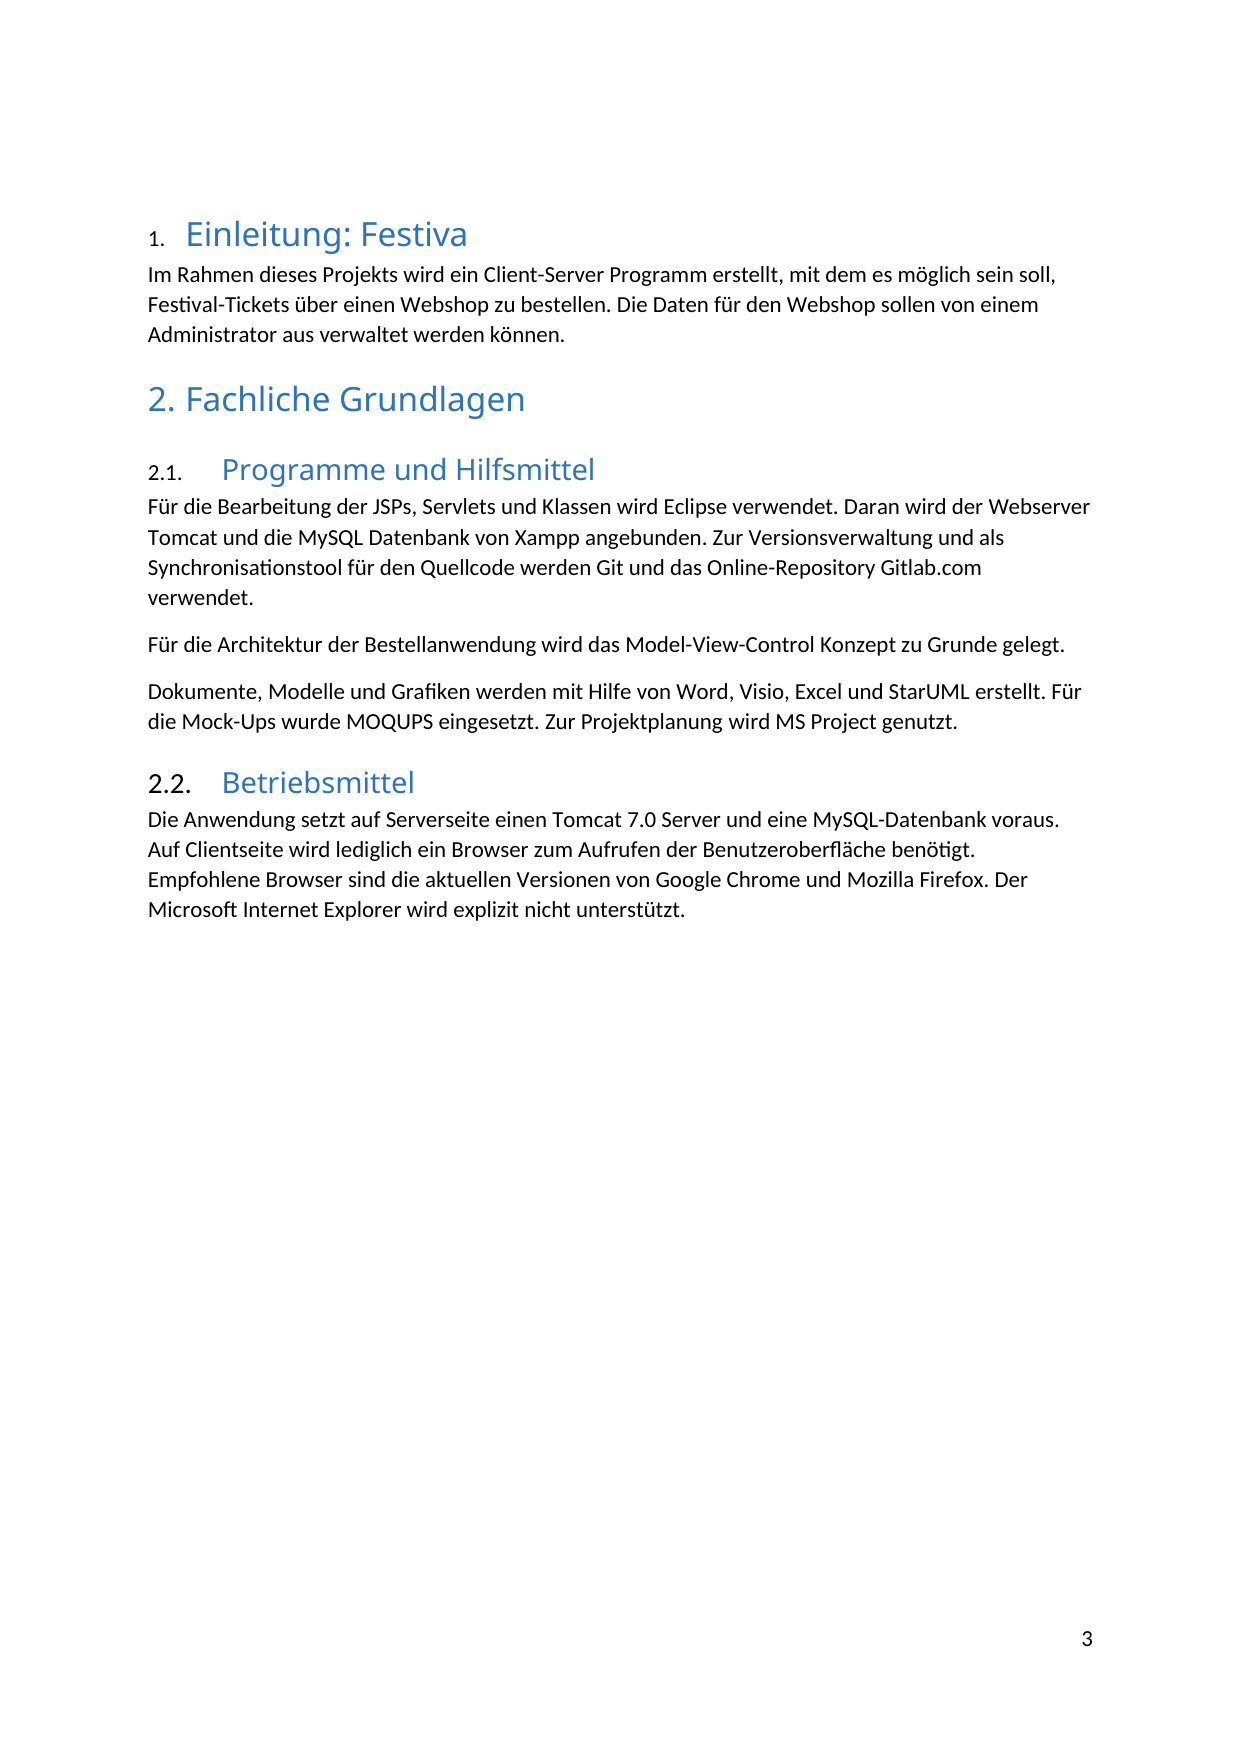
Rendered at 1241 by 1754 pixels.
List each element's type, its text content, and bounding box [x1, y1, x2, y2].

subtitle Einleitung: Festiva [148, 211, 1093, 256]
subtitle Programme und Hilfsmittel [148, 449, 1093, 489]
subtitle Betriebsmittel [148, 762, 1093, 802]
subtitle Fachliche Grundlagen [148, 376, 1093, 421]
text Die Anwendung setzt auf Serverseite einen Tomcat 7.0 Server und eine MySQL-Datenbank voraus. Auf Clientseite wird lediglich ein Browser zum Aufrufen der Benutzeroberfläche benötigt. Empfohlene Browser sind die aktuellen Versionen von Google Chrome und Mozilla Firefox. Der Microsoft Internet Explorer wird explizit nicht unterstützt. [148, 805, 1093, 924]
text Für die Bearbeitung der JSPs, Servlets und Klassen wird Eclipse verwendet. Daran wird der Webserver Tomcat und die MySQL Datenbank von Xampp angebunden. Zur Versionsverwaltung und als Synchronisationstool für den Quellcode werden Git und das Online-Repository Gitlab.com verwendet. [148, 492, 1093, 611]
text Dokumente, Modelle und Grafiken werden mit Hilfe von Word, Visio, Excel und StarUML erstellt. Für die Mock-Ups wurde MOQUPS eingesetzt. Zur Projektplanung wird MS Project genutzt. [148, 677, 1093, 735]
text Für die Architektur der Bestellanwendung wird das Model-View-Control Konzept zu Grunde gelegt. [148, 630, 1093, 658]
text Im Rahmen dieses Projekts wird ein Client-Server Programm erstellt, mit dem es möglich sein soll, Festival-Tickets über einen Webshop zu bestellen. Die Daten für den Webshop sollen von einem Administrator aus verwaltet werden können. [148, 260, 1093, 348]
